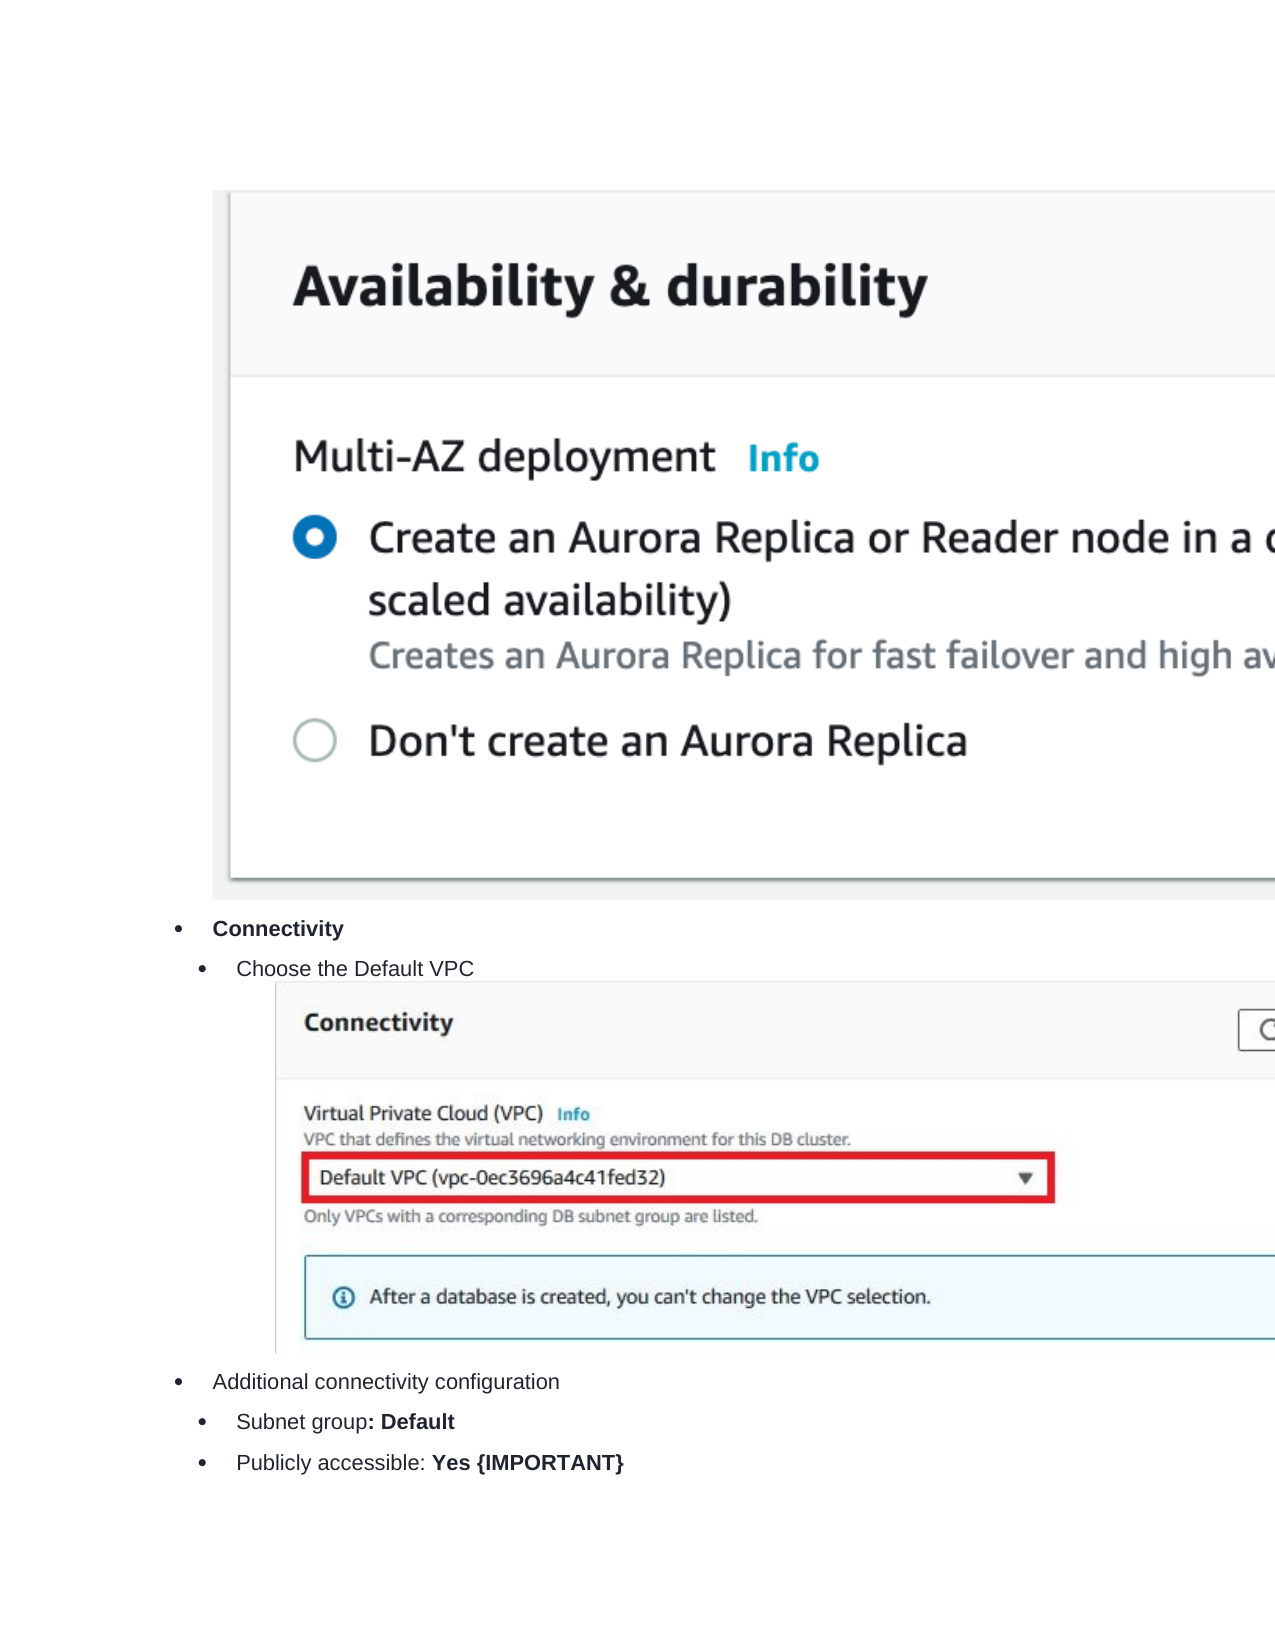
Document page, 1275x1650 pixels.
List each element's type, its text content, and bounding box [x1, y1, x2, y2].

picture [275, 981, 1275, 1354]
list Publicly accessible: Yes {IMPORTANT} [198, 1434, 1078, 1475]
picture [212, 190, 1275, 900]
list Subnet group: Default [198, 1394, 1078, 1434]
list Connectivity [175, 900, 1102, 941]
list Additional connectivity configuration [175, 1353, 1102, 1394]
list Choose the Default VPC [198, 941, 1078, 981]
